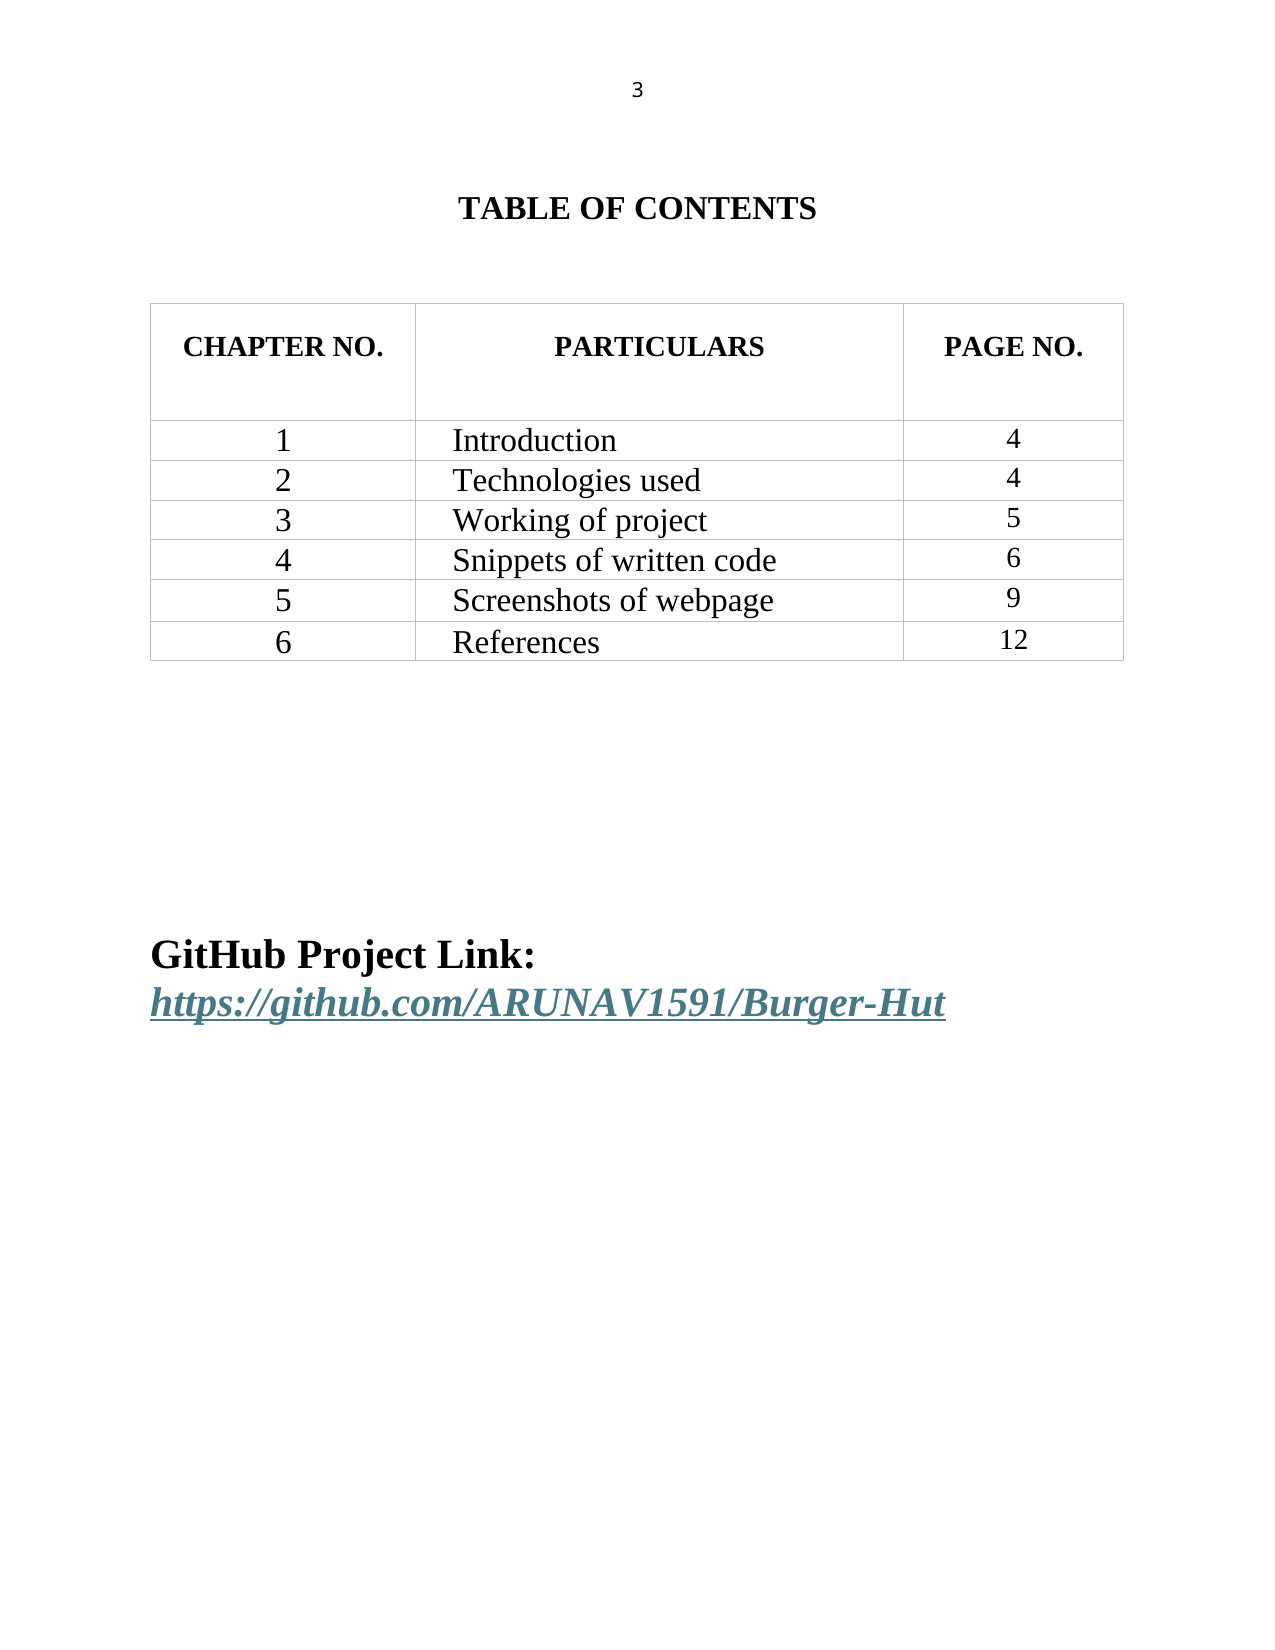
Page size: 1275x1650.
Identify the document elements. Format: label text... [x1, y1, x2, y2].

table_cell 4 [904, 421, 1123, 459]
table_cell References [416, 622, 903, 660]
table_cell 12 [904, 622, 1123, 660]
table_cell Working of project [416, 501, 903, 539]
text https://github.com/ARUNAV1591/Burger-Hut [150, 978, 1125, 1026]
table_cell Snippets of written code [416, 540, 903, 579]
table_cell 4 [904, 461, 1123, 499]
table_cell Technologies used [416, 461, 903, 499]
table_cell Screenshots of webpage [416, 580, 903, 621]
table_cell 4 [151, 540, 415, 579]
text GitHub Project Link: [150, 930, 1125, 978]
table_header PARTICULARS [416, 304, 903, 420]
table_cell 1 [151, 421, 415, 459]
table_header PAGE NO. [904, 304, 1123, 420]
table_cell 3 [151, 501, 415, 539]
table_cell Introduction [416, 421, 903, 459]
table_cell 9 [904, 580, 1123, 621]
table_cell 5 [904, 501, 1123, 539]
table_cell 5 [151, 580, 415, 621]
table_cell 6 [904, 540, 1123, 579]
text TABLE OF CONTENTS [150, 188, 1125, 227]
table_cell 2 [151, 461, 415, 499]
table_header CHAPTER NO. [151, 304, 415, 420]
table_cell 6 [151, 622, 415, 660]
